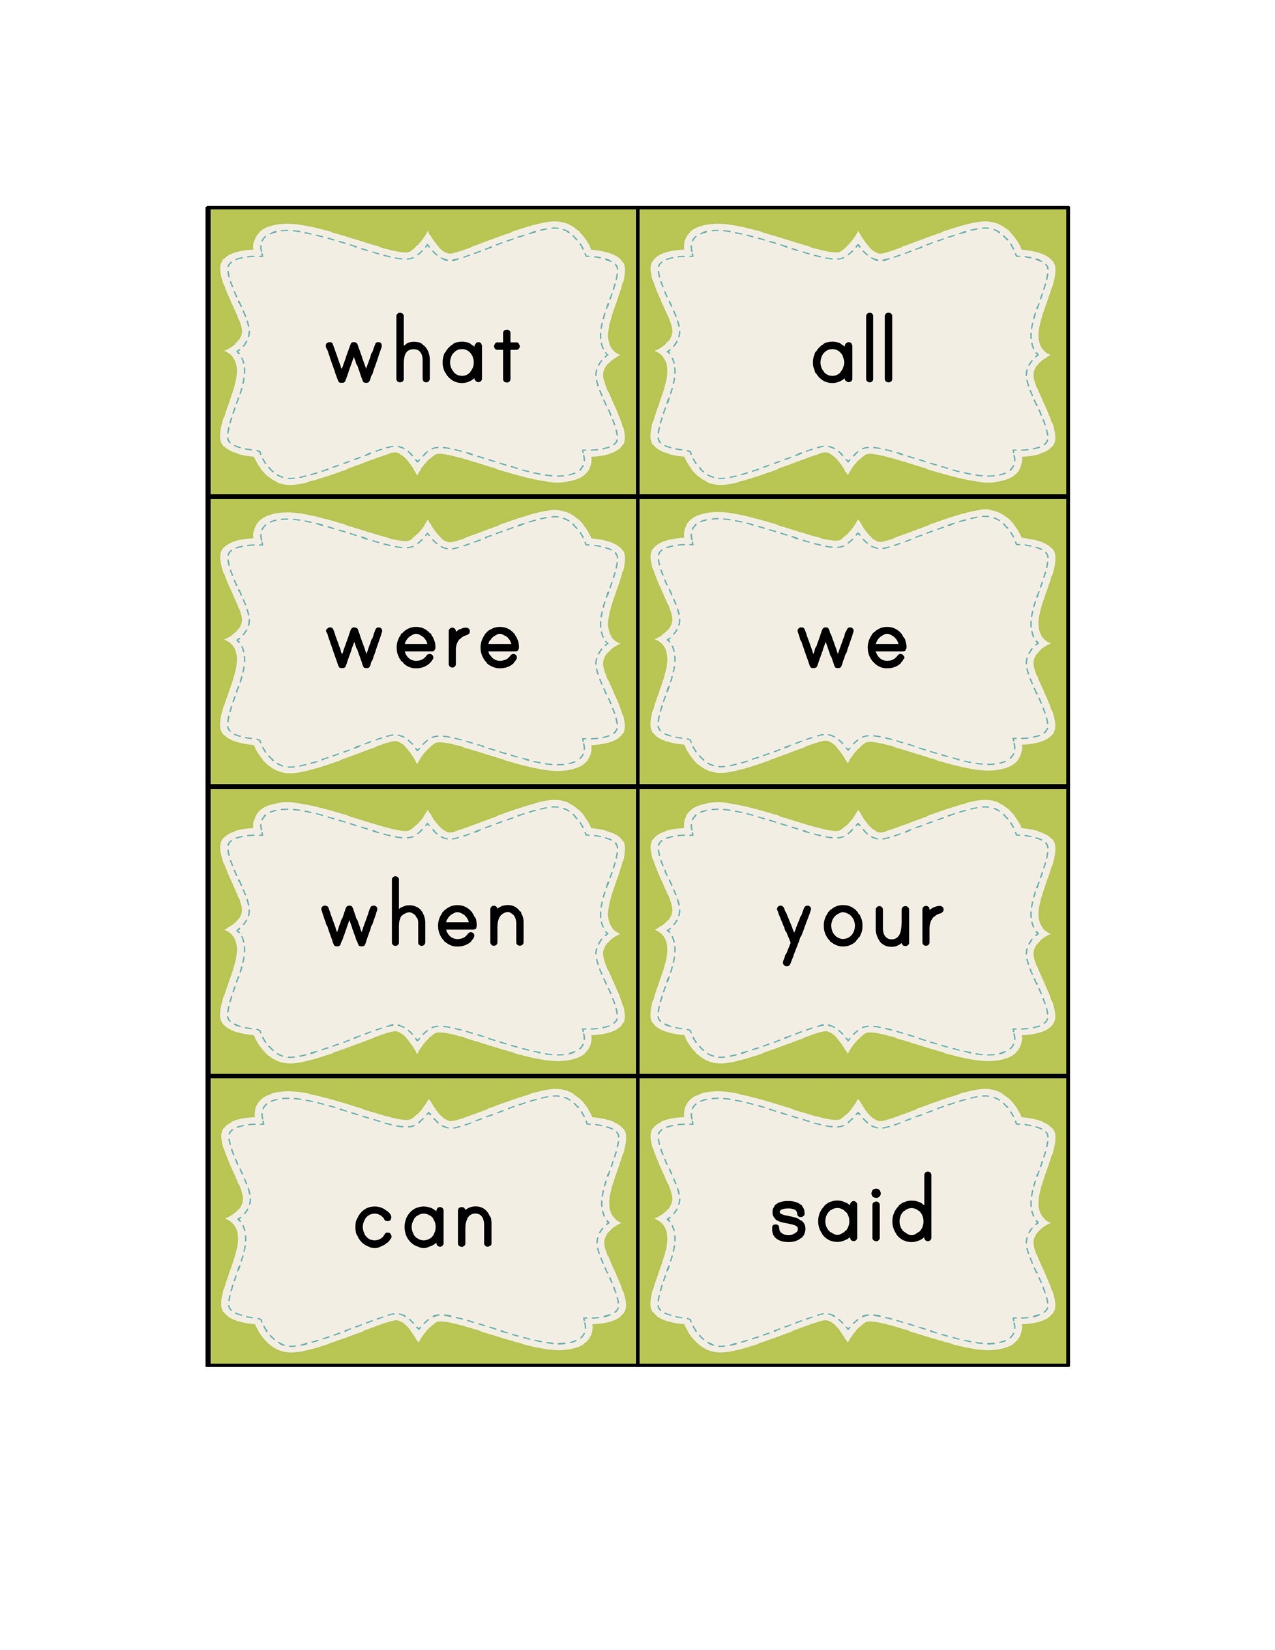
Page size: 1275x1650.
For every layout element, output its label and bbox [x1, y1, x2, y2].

picture [150, 150, 1125, 1414]
